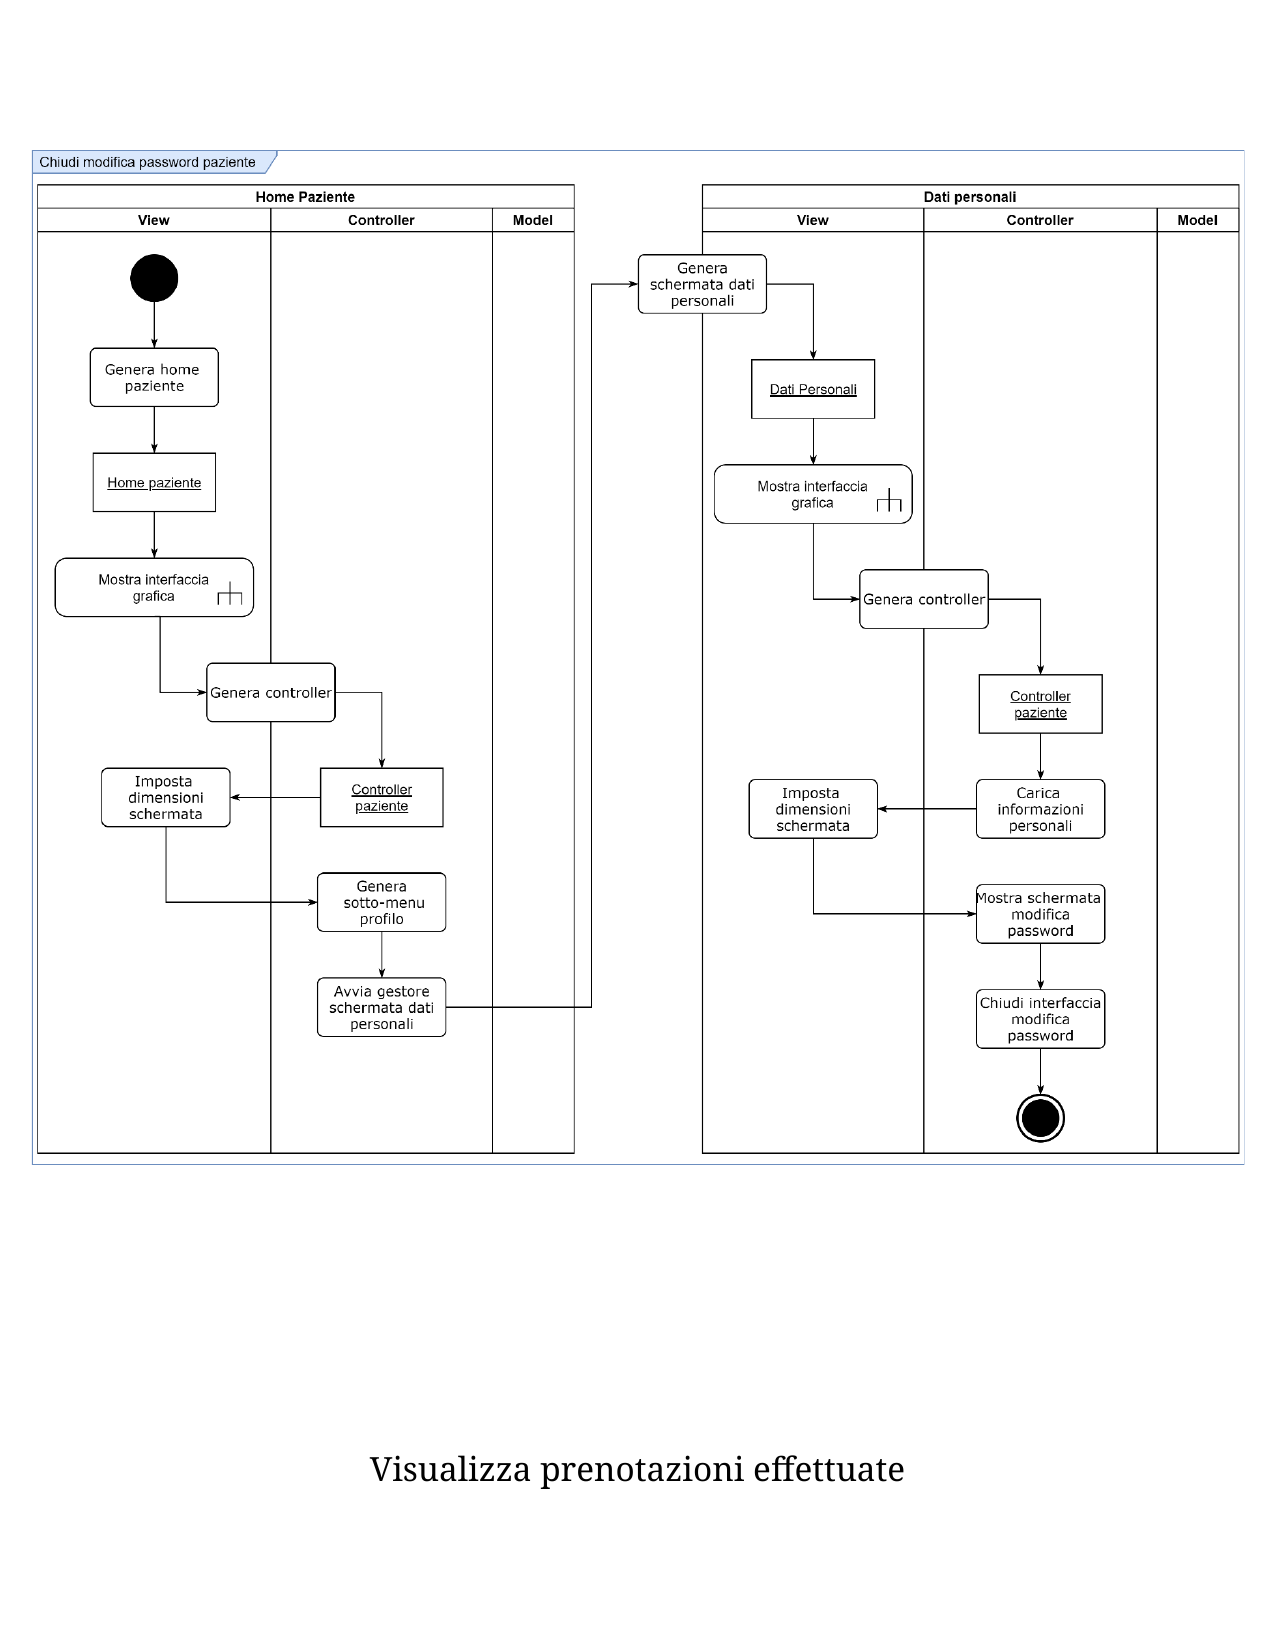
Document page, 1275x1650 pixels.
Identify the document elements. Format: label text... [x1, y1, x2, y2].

picture [31, 150, 1245, 1165]
text Visualizza prenotazioni effettuate [150, 1446, 1125, 1492]
